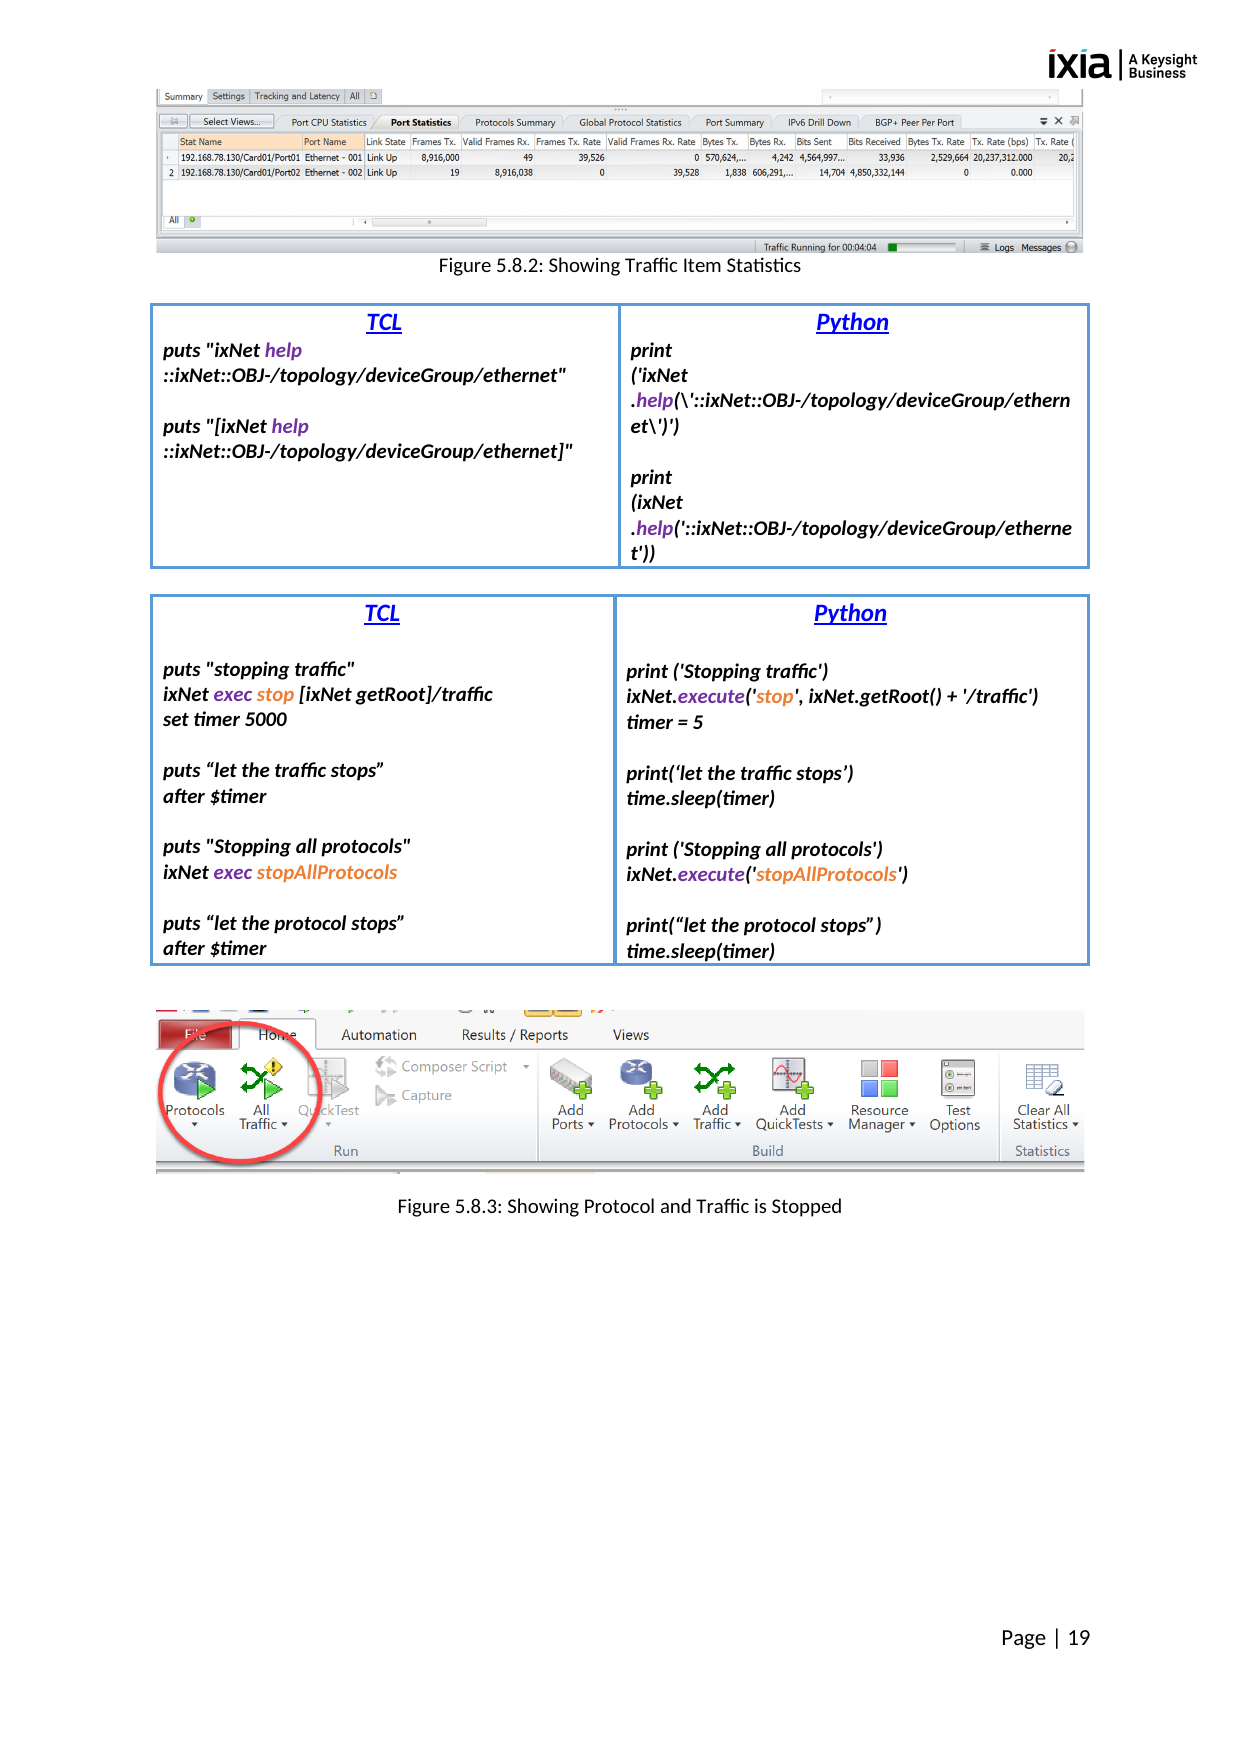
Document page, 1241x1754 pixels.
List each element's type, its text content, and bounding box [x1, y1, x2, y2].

picture [156, 89, 1084, 253]
table_header Python print ('ixNet.help(\'::ixNet::OBJ-/topology/deviceGroup/ethernet\')') print (ixNet.help('::ixNet::OBJ-/topology/deviceGroup/ethernet')) [621, 306, 1087, 566]
picture [1037, 37, 1207, 88]
table_header Python print ('Stopping traffic') ixNet.execute('stop', ixNet.getRoot() + '/traffic') timer = 5 print(‘let the traffic stops’) time.sleep(timer) print ('Stopping all protocols') ixNet.execute('stopAllProtocols') print(“let the protocol stops”) time.sleep(timer) [617, 597, 1087, 963]
picture [155, 1010, 1085, 1174]
text Figure 5.8.2: Showing Traffic Item Statistics [150, 252, 1090, 278]
text Figure 5.8.3: Showing Protocol and Traffic is Stopped [150, 1193, 1090, 1218]
table_header TCL puts "ixNet help ::ixNet::OBJ-/topology/deviceGroup/ethernet" puts "[ixNet help ::ixNet::OBJ-/topology/deviceGroup/ethernet]" [153, 306, 618, 566]
table_header TCL puts "stopping traffic" ixNet exec stop [ixNet getRoot]/traffic set timer 5000 puts “let the traffic stops” after $timer puts "Stopping all protocols" ixNet exec stopAllProtocols puts “let the protocol stops” after $timer [153, 597, 613, 963]
